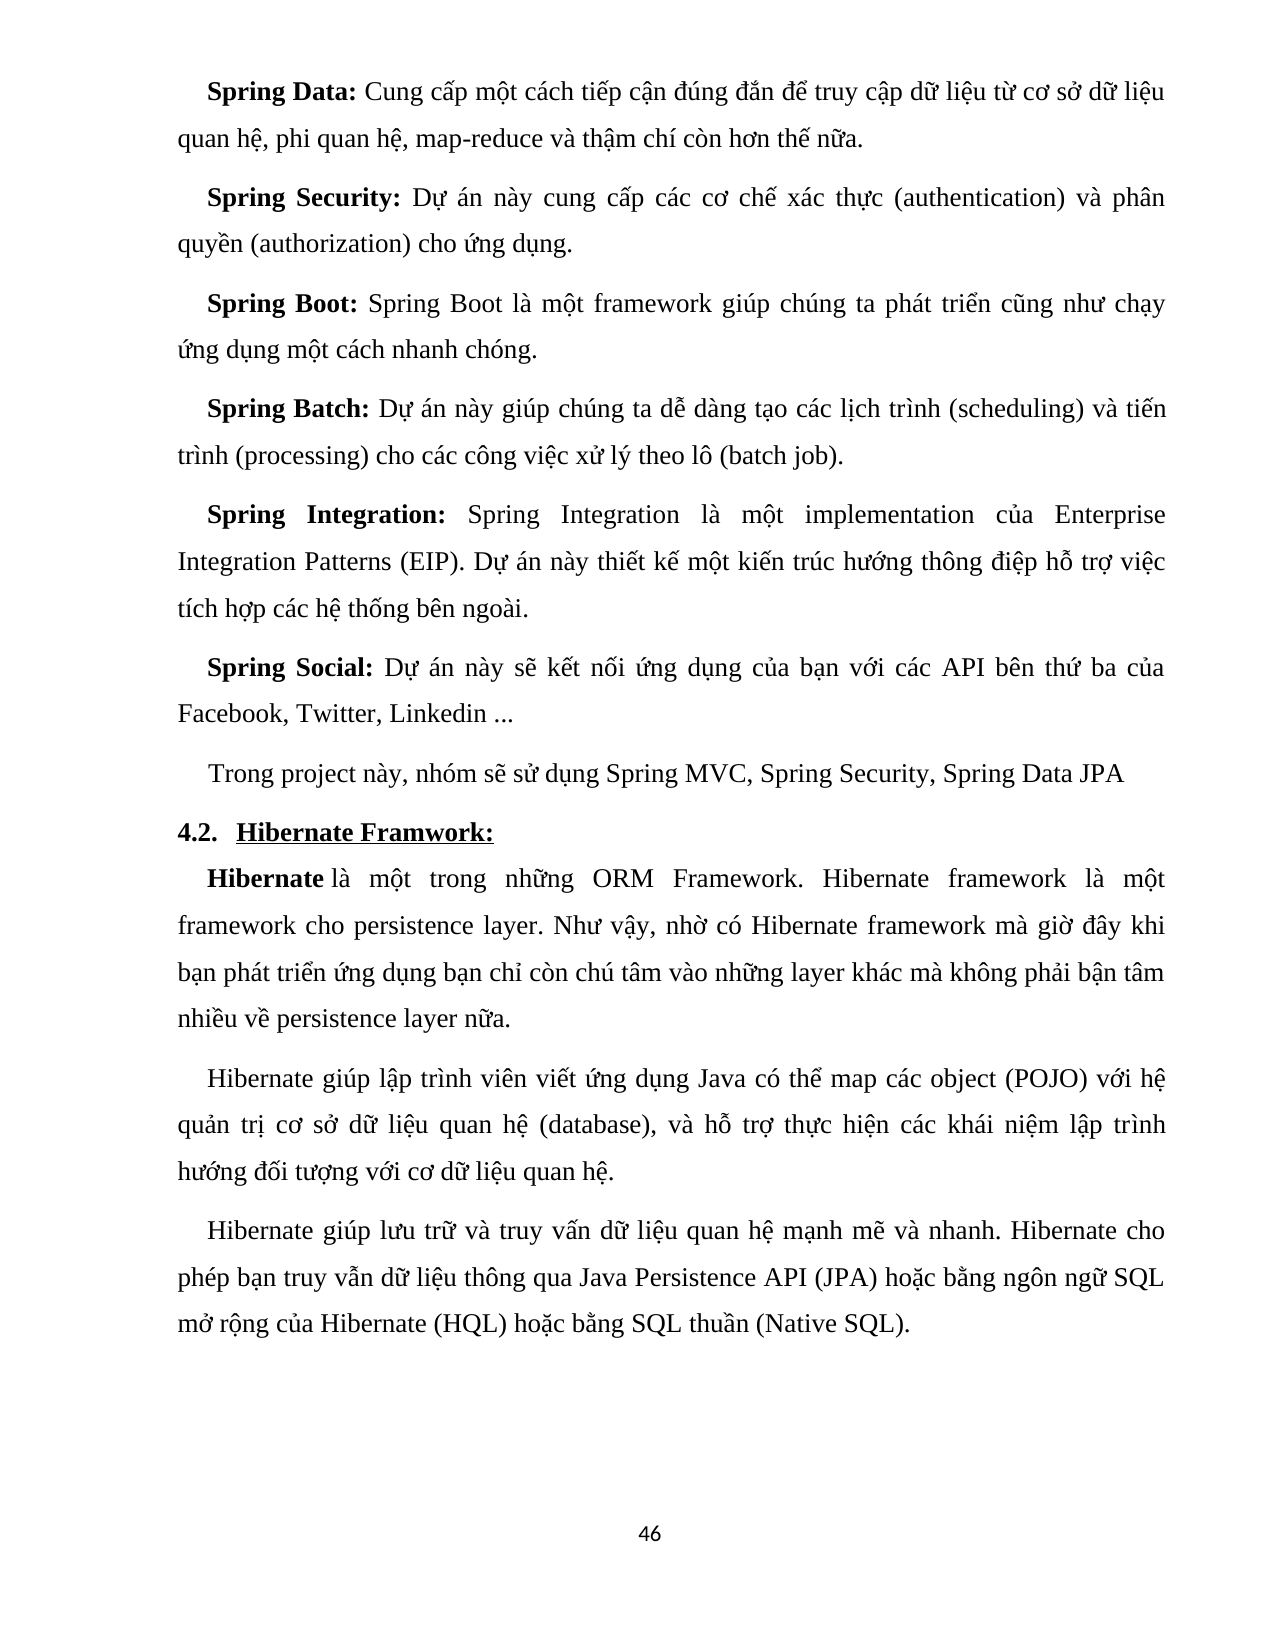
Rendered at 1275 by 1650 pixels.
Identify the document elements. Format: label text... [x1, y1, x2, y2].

text Spring Social: Dự án này sẽ kết nối ứng dụng của bạn với các API bên thứ ba của Facebook, Twitter, Linkedin ... [177, 651, 1167, 729]
text Hibernate giúp lưu trữ và truy vấn dữ liệu quan hệ mạnh mẽ và nhanh. Hibernate cho phép bạn truy vẫn dữ liệu thông qua Java Persistence API (JPA) hoặc bằng ngôn ngữ SQL mở rộng của Hibernate (HQL) hoặc bằng SQL thuần (Native SQL). [177, 1214, 1167, 1339]
text Spring Batch: Dự án này giúp chúng ta dễ dàng tạo các lịch trình (scheduling) và tiến trình (processing) cho các công việc xử lý theo lô (batch job). [177, 392, 1167, 470]
text Hibernate giúp lập trình viên viết ứng dụng Java có thể map các object (POJO) với hệ quản trị cơ sở dữ liệu quan hệ (database), và hỗ trợ thực hiện các khái niệm lập trình hướng đối tượng với cơ dữ liệu quan hệ. [177, 1062, 1167, 1186]
text Spring Security: Dự án này cung cấp các cơ chế xác thực (authentication) và phân quyền (authorization) cho ứng dụng. [177, 181, 1167, 259]
list Hibernate Framwork: [177, 816, 1167, 847]
text Hibernate là một trong những ORM Framework. Hibernate framework là một framework cho persistence layer. Như vậy, nhờ có Hibernate framework mà giờ đây khi bạn phát triển ứng dụng bạn chỉ còn chú tâm vào những layer khác mà không phải bận tâm nhiều về persistence layer nữa. [177, 862, 1167, 1034]
text Spring Data: Cung cấp một cách tiếp cận đúng đắn để truy cập dữ liệu từ cơ sở dữ liệu quan hệ, phi quan hệ, map-reduce và thậm chí còn hơn thế nữa. [177, 75, 1167, 153]
text Spring Integration: Spring Integration là một implementation của Enterprise Integration Patterns (EIP). Dự án này thiết kế một kiến trúc hướng thông điệp hỗ trợ việc tích hợp các hệ thống bên ngoài. [177, 498, 1167, 623]
text Trong project này, nhóm sẽ sử dụng Spring MVC, Spring Security, Spring Data JPA [133, 757, 1167, 788]
text Spring Boot: Spring Boot là một framework giúp chúng ta phát triển cũng như chạy ứng dụng một cách nhanh chóng. [177, 287, 1167, 364]
